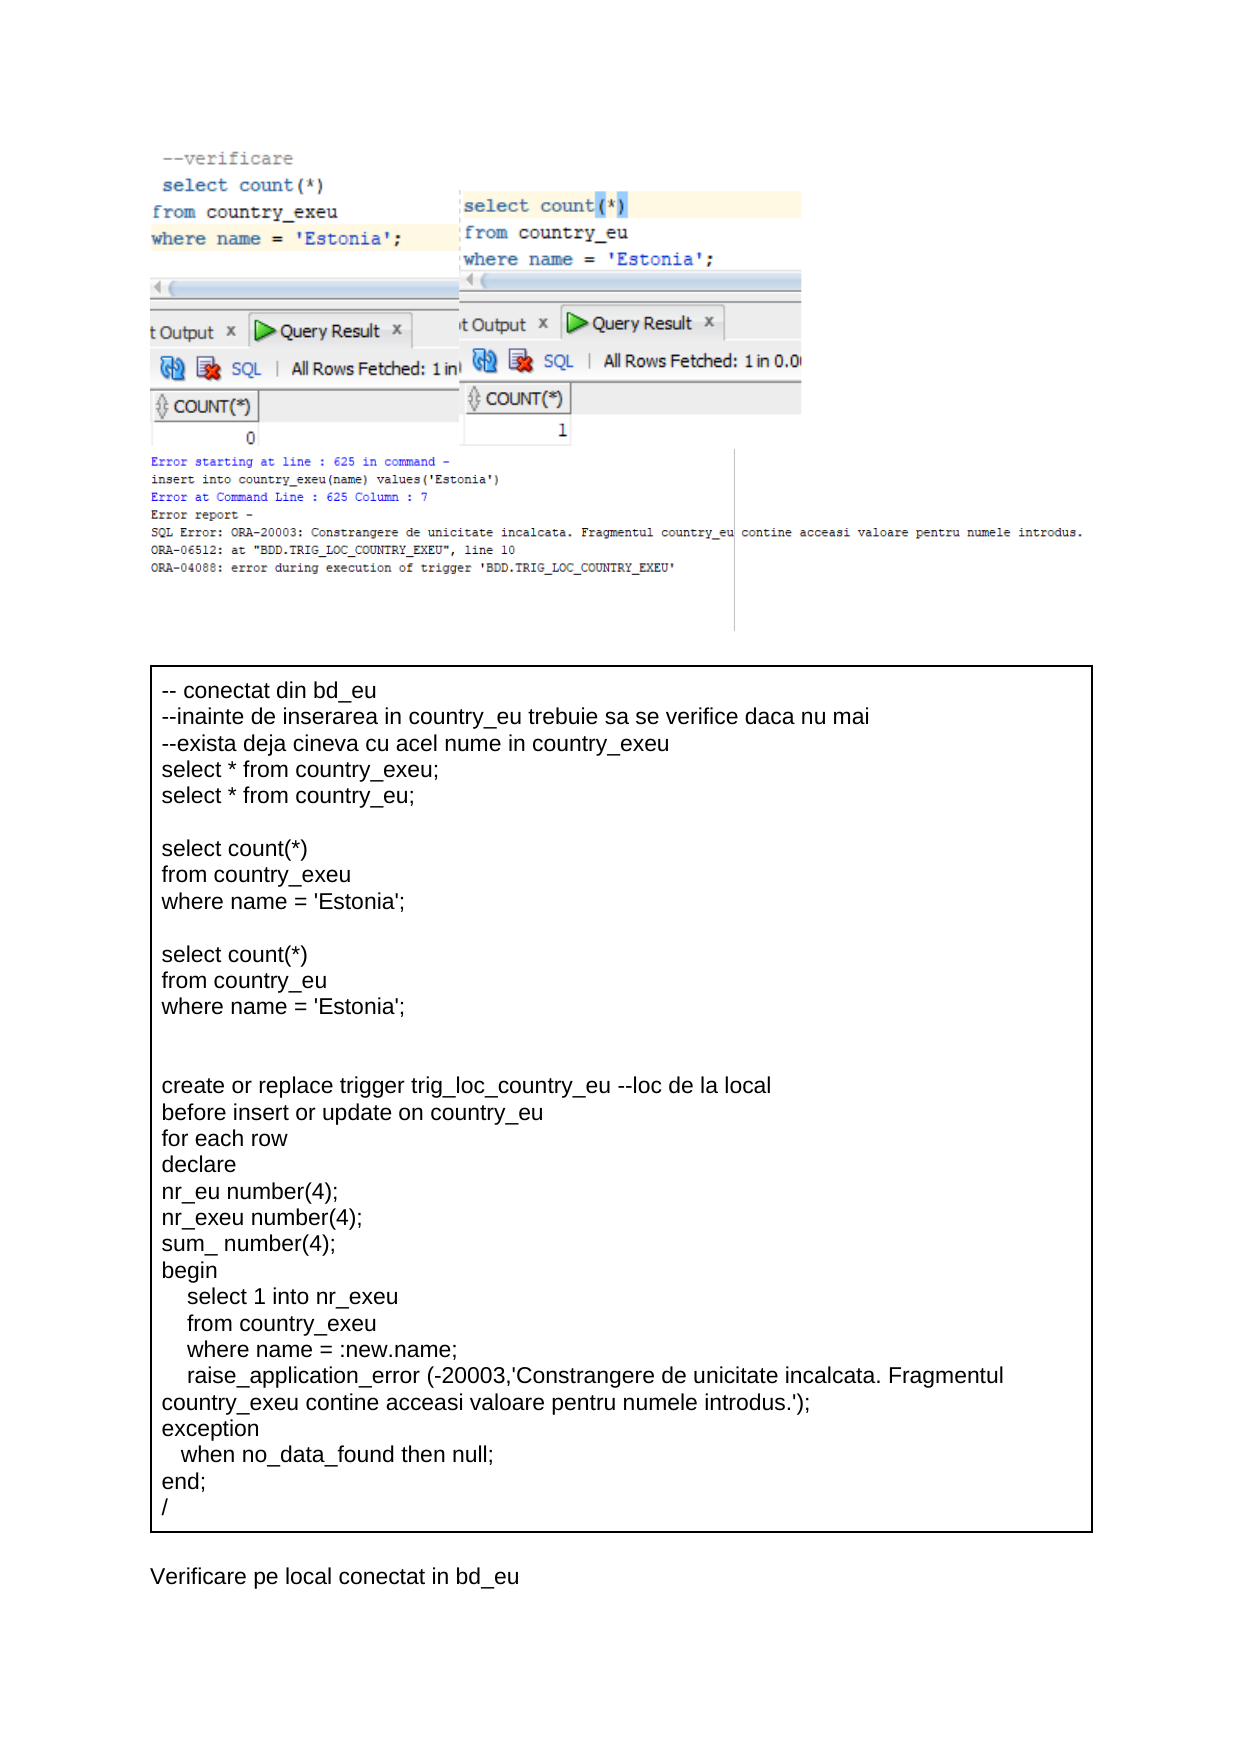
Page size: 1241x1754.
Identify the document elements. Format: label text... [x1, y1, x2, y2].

table_header -- conectat din bd_eu --inainte de inserarea in country_eu trebuie sa se verifice daca nu mai --exista deja cineva cu acel nume in country_exeu select * from country_exeu; select * from country_eu; select count(*) from country_exeu where name = 'Estonia'; select count(*) from country_eu where name = 'Estonia'; create or replace trigger trig_loc_country_eu --loc de la local before insert or update on country_eu for each row declare nr_eu number(4); nr_exeu number(4); sum_ number(4); begin select 1 into nr_exeu from country_exeu where name = :new.name; raise_application_error (-20003,'Constrangere de unicitate incalcata. Fragmentul country_exeu contine acceasi valoare pentru numele introdus.'); exception when no_data_found then null; end; / [152, 667, 1091, 1531]
text Verificare pe local conectat in bd_eu [150, 1563, 1090, 1589]
picture [150, 449, 1091, 631]
picture [150, 150, 802, 446]
